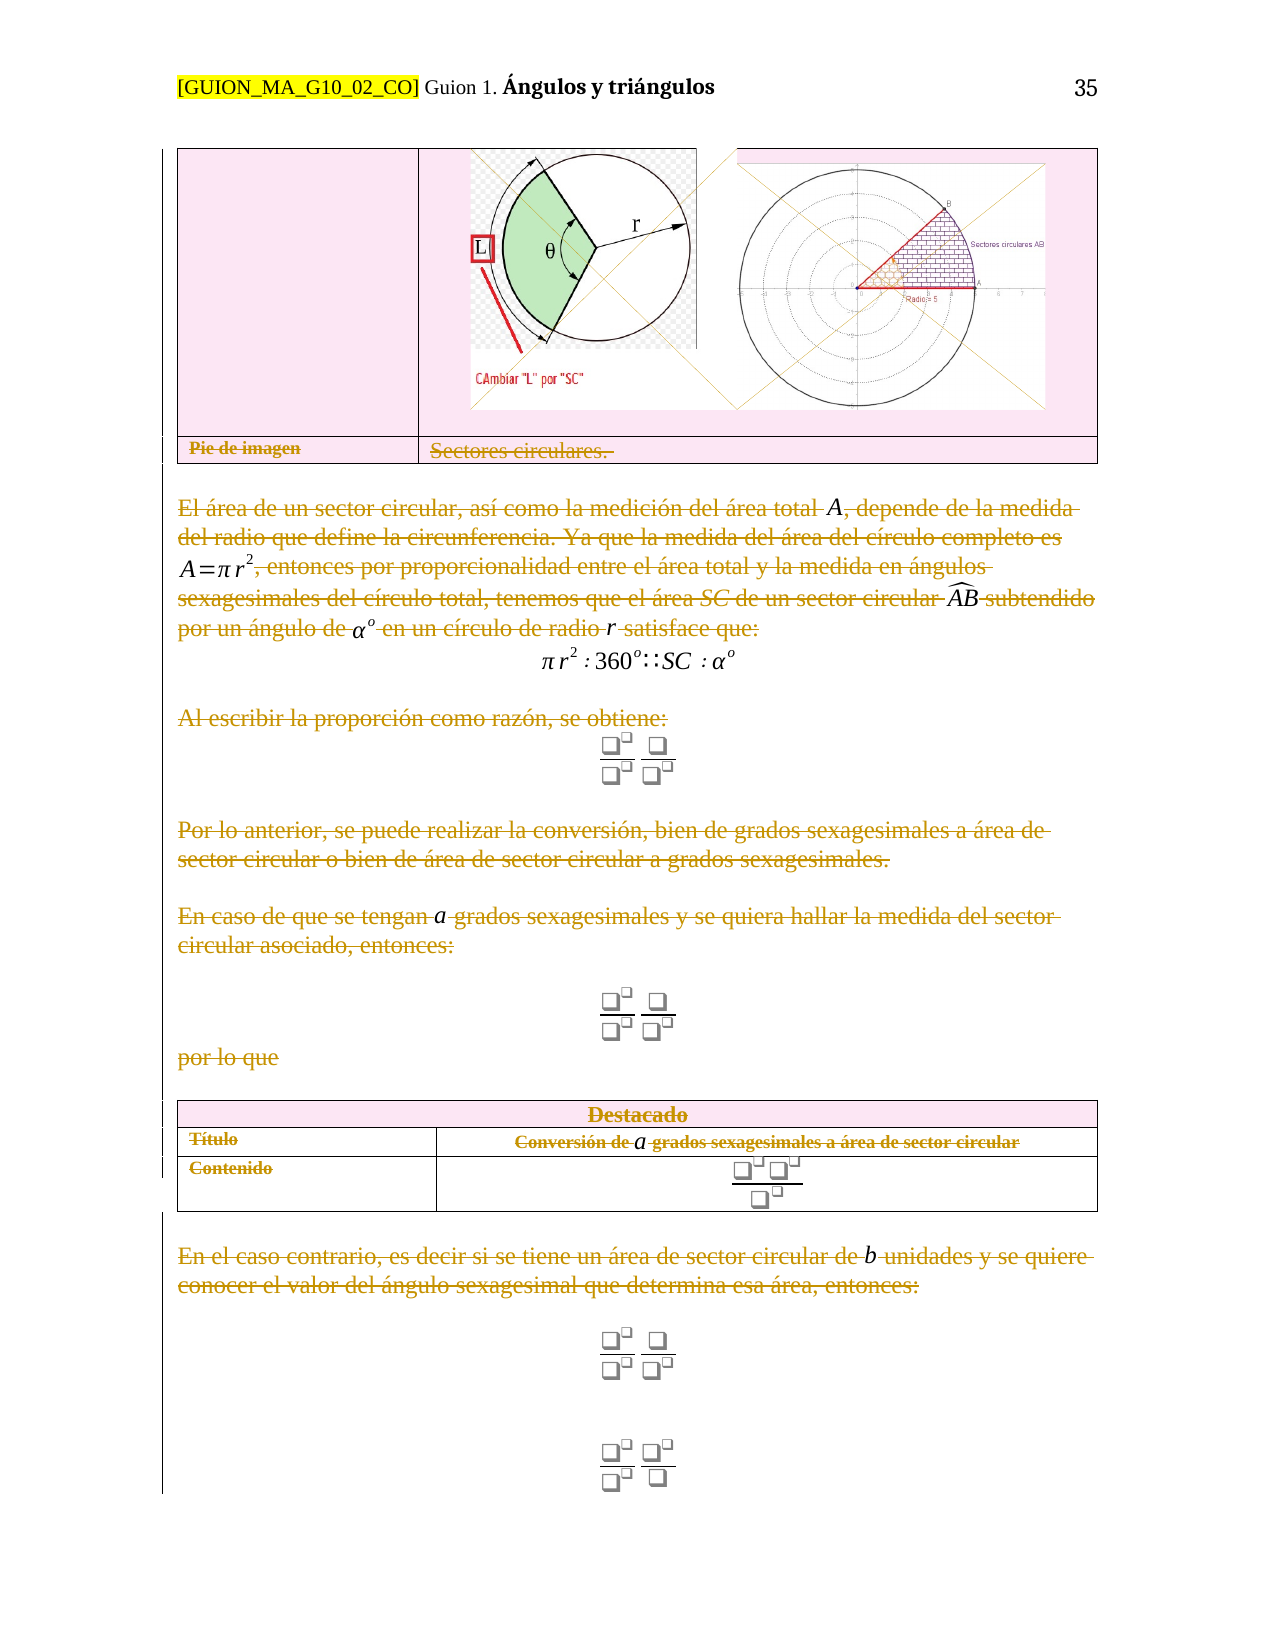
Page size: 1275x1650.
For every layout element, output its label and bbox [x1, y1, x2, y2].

table_cell [437, 1128, 1097, 1156]
picture [893, 165, 1046, 409]
picture [472, 148, 736, 278]
picture [605, 149, 1044, 408]
picture [472, 280, 736, 410]
table_cell [437, 1157, 1097, 1211]
table_cell [178, 1157, 436, 1211]
picture [738, 288, 1044, 410]
table_cell [178, 1128, 436, 1156]
picture [470, 150, 602, 408]
